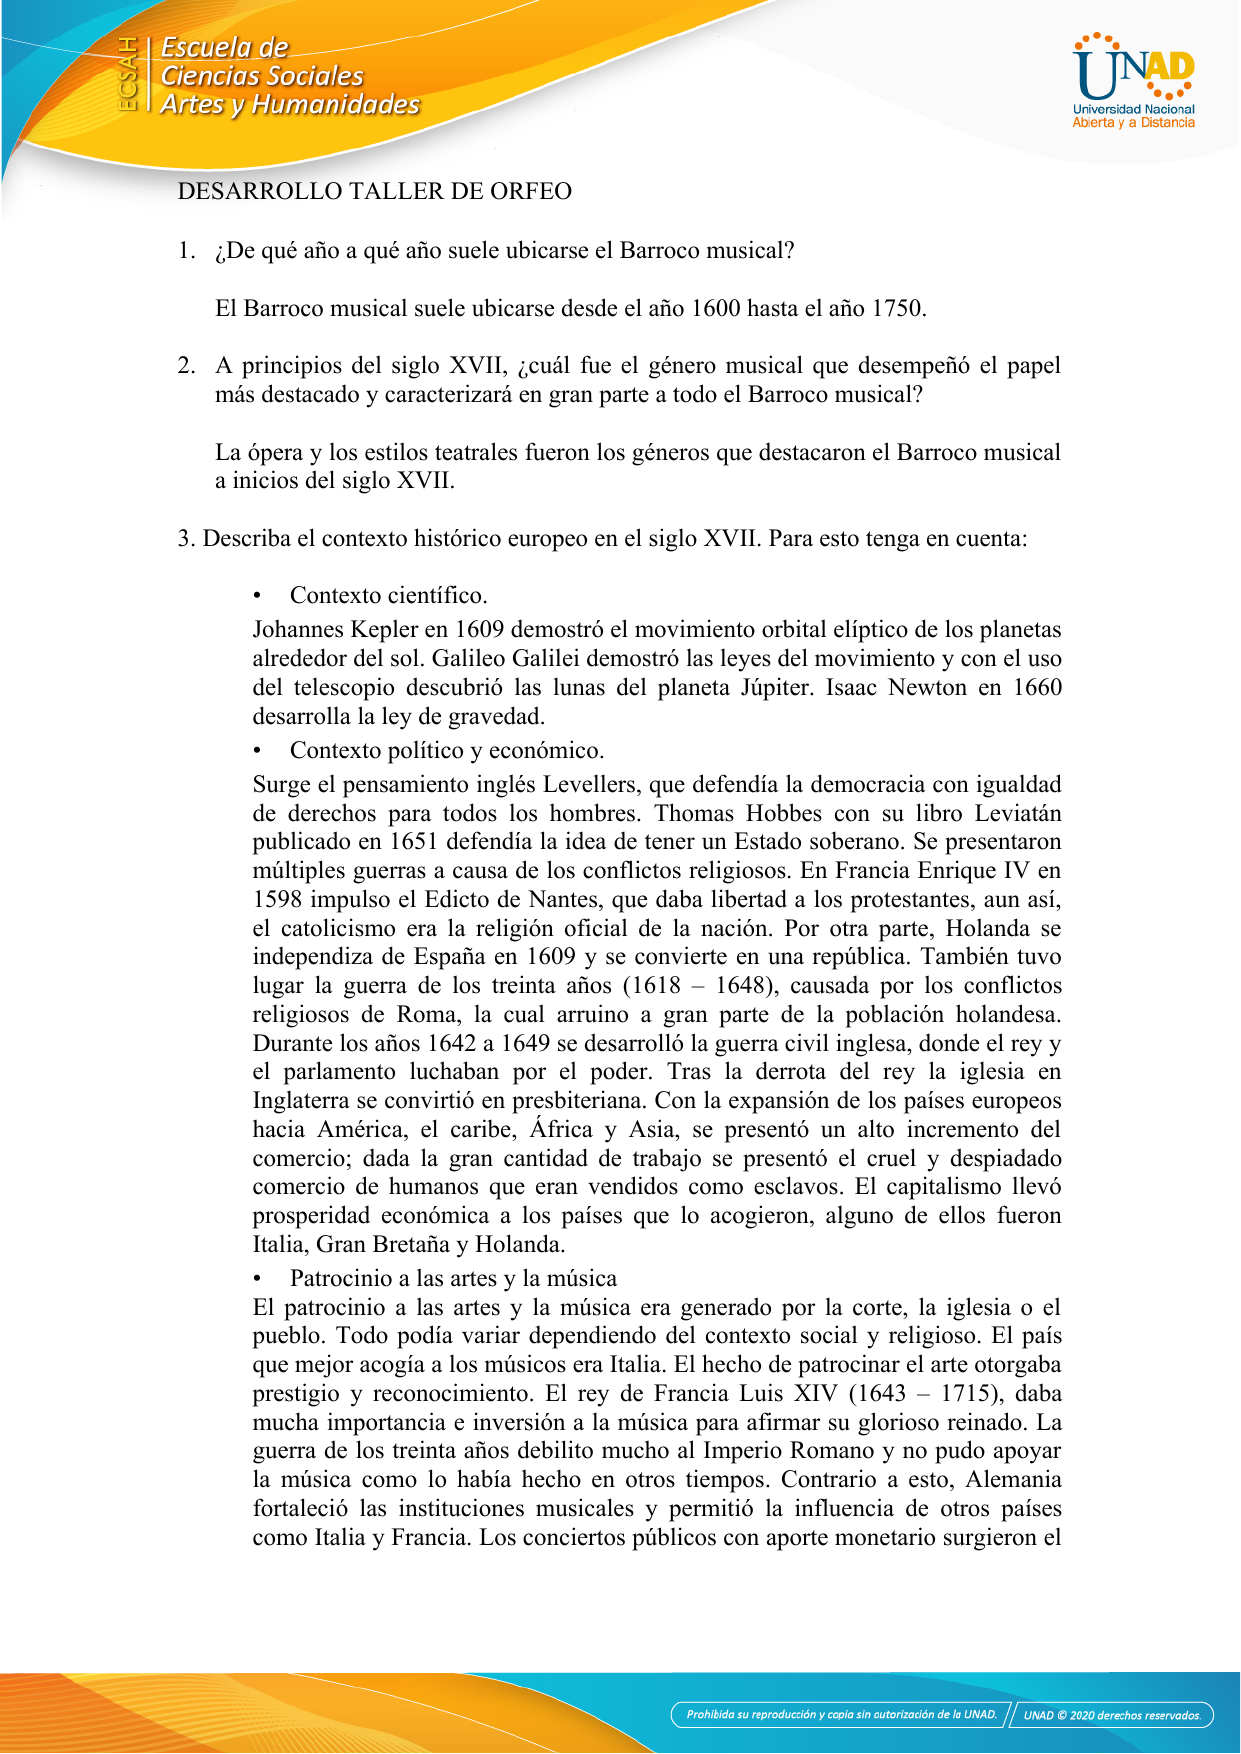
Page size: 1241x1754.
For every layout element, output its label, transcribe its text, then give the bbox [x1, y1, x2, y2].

list Patrocinio a las artes y la música [252, 1263, 1063, 1292]
text DESARROLLO TALLER DE ORFEO [177, 176, 1063, 205]
text La ópera y los estilos teatrales fueron los géneros que destacaron el Barroco musical a inicios del siglo XVII. [215, 437, 1063, 494]
list Contexto científico. [252, 581, 1063, 609]
list A principios del siglo XVII, ¿cuál fue el género musical que desempeñó el papel más destacado y caracterizará en gran parte a todo el Barroco musical? [177, 351, 1063, 408]
picture [0, 1623, 1241, 1753]
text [252, 1292, 1063, 1551]
text Johannes Kepler en 1609 demostró el movimiento orbital elíptico de los planetas alrededor del sol. Galileo Galilei demostró las leyes del movimiento y con el uso del telescopio descubrió las lunas del planeta Júpiter. Isaac Newton en 1660 desarrolla la ley de gravedad. [252, 614, 1063, 729]
text 3. Describa el contexto histórico europeo en el siglo XVII. Para esto tenga en cuenta: [177, 523, 1063, 552]
text Surge el pensamiento inglés Levellers, que defendía la democracia con igualdad de derechos para todos los hombres. Thomas Hobbes con su libro Leviatán publicado en 1651 defendía la idea de tener un Estado soberano. Se presentaron múltiples guerras a causa de los conflictos religiosos. En Francia Enrique IV en 1598 impulso el Edicto de Nantes, que daba libertad a los protestantes, aun así, el catolicismo era la religión oficial de la nación. Por otra parte, Holanda se independiza de España en 1609 y se convierte en una república. También tuvo lugar la guerra de los treinta años (1618 – 1648), causada por los conflictos religiosos de Roma, la cual arruino a gran parte de la población holandesa. Durante los años 1642 a 1649 se desarrolló la guerra civil inglesa, donde el rey y el parlamento luchaban por el poder. Tras la derrota del rey la iglesia en Inglaterra se convirtió en presbiteriana. Con la expansión de los países europeos hacia América, el caribe, África y Asia, se presentó un alto incremento del comercio; dada la gran cantidad de trabajo se presentó el cruel y despiadado comercio de humanos que eran vendidos como esclavos. El capitalismo llevó prosperidad económica a los países que lo acogieron, alguno de ellos fueron Italia, Gran Bretaña y Holanda. [252, 769, 1063, 1258]
list Contexto político y económico. [252, 735, 1063, 764]
picture [1, 0, 1239, 223]
list ¿De qué año a qué año suele ubicarse el Barroco musical? [177, 236, 1063, 264]
text El Barroco musical suele ubicarse desde el año 1600 hasta el año 1750. [215, 293, 1063, 322]
